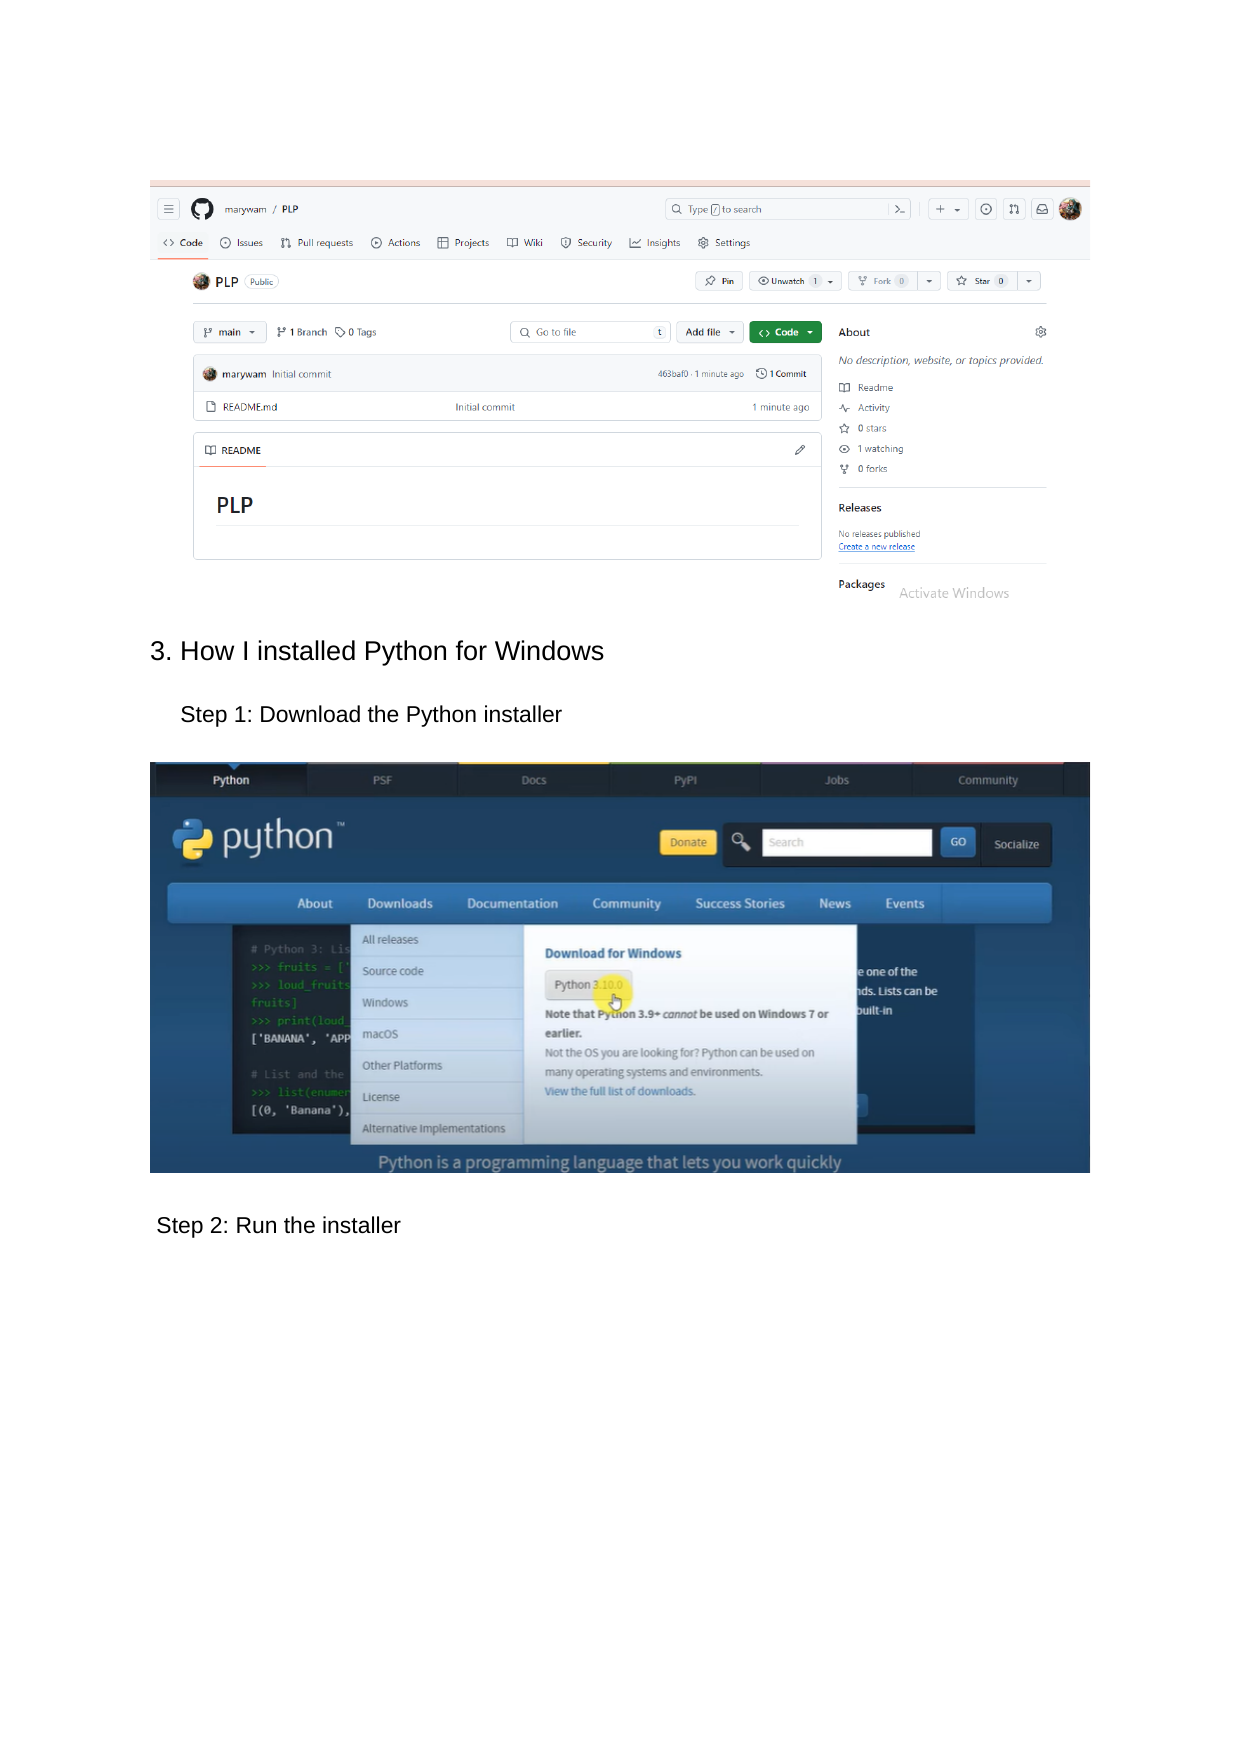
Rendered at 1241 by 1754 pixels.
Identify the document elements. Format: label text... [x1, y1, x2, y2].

picture [150, 762, 1091, 1173]
text Step 1: Download the Python installer [150, 701, 1090, 728]
picture [150, 180, 1091, 601]
text 3. How I installed Python for Windows [150, 635, 1090, 666]
text Step 2: Run the installer [150, 1212, 1090, 1238]
